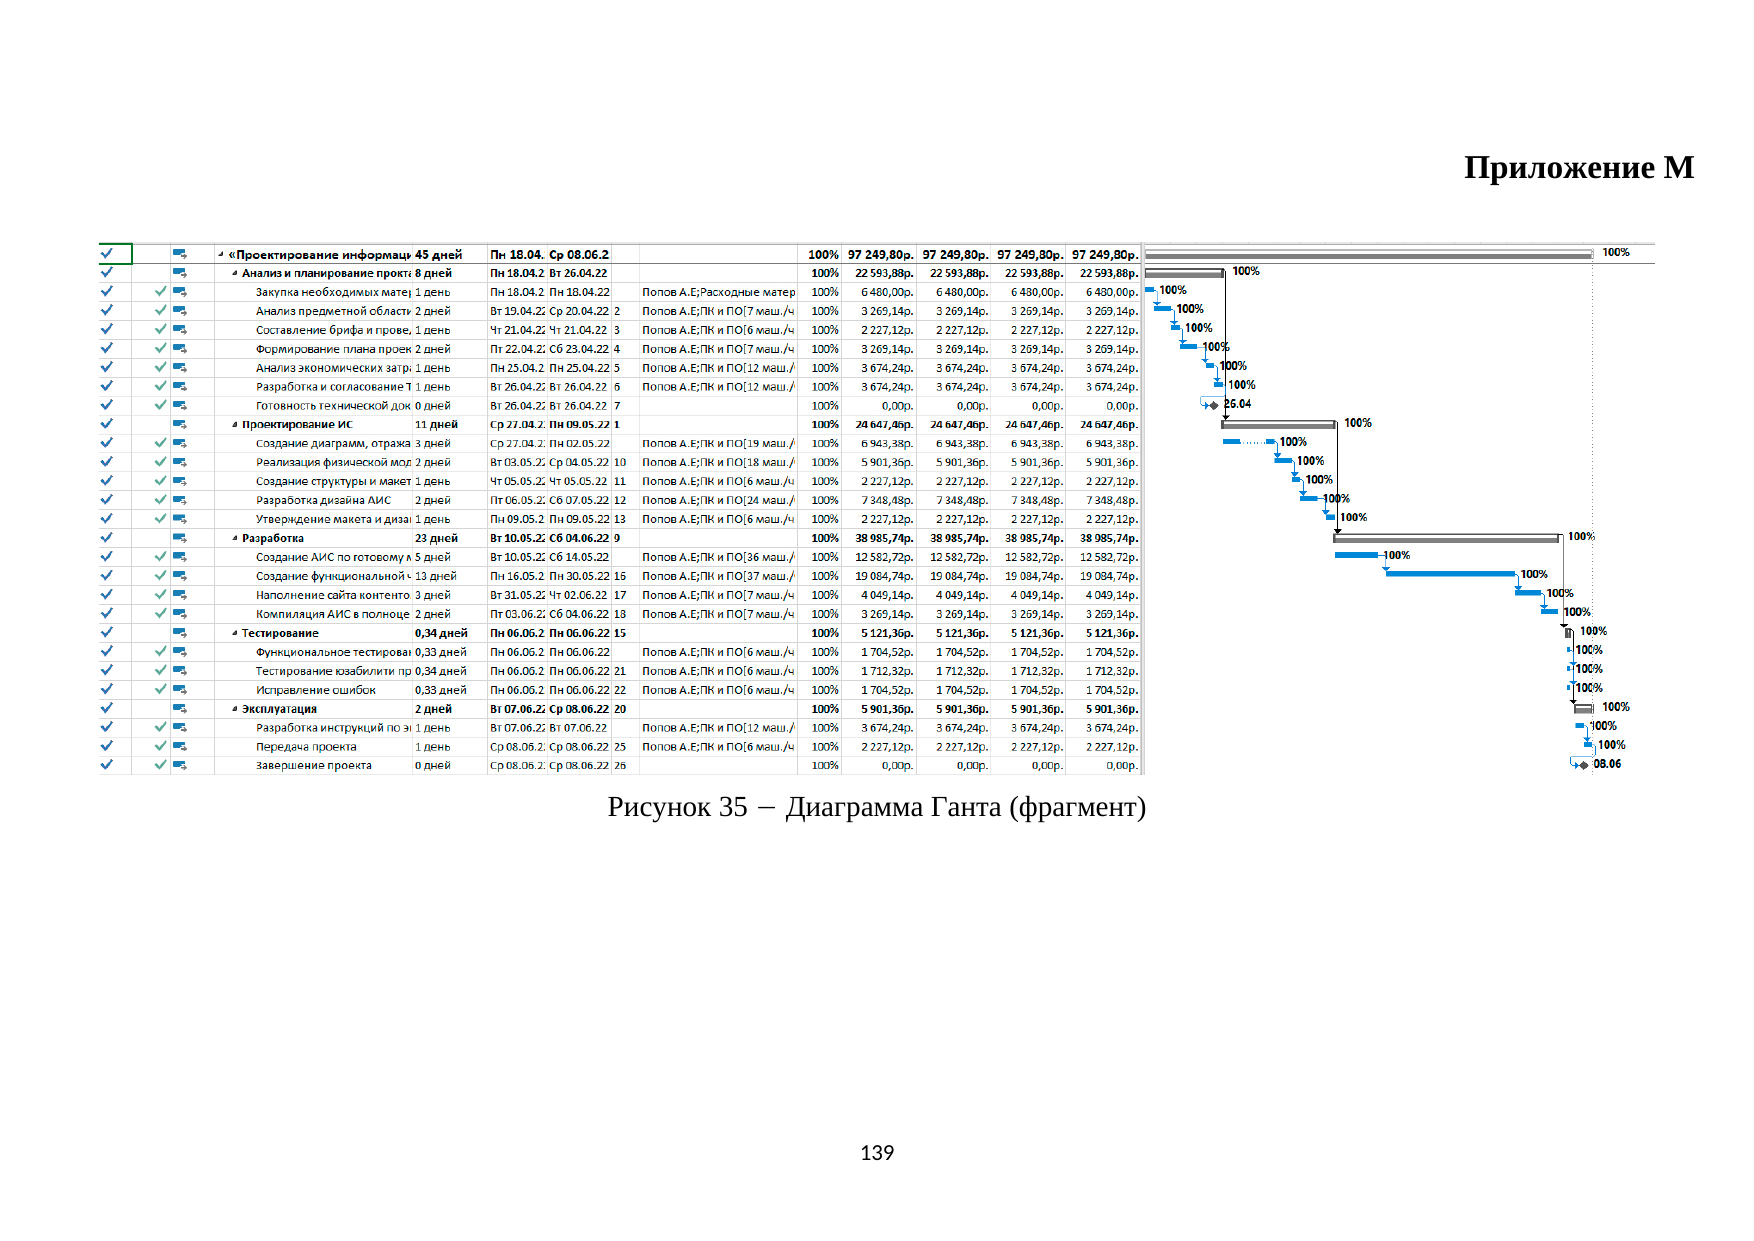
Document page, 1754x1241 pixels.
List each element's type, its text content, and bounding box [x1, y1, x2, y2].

text Приложение М [59, 148, 1695, 186]
text Рисунок 35 Диаграмма Ганта (фрагмент) [59, 789, 1695, 822]
picture [98, 242, 1655, 775]
